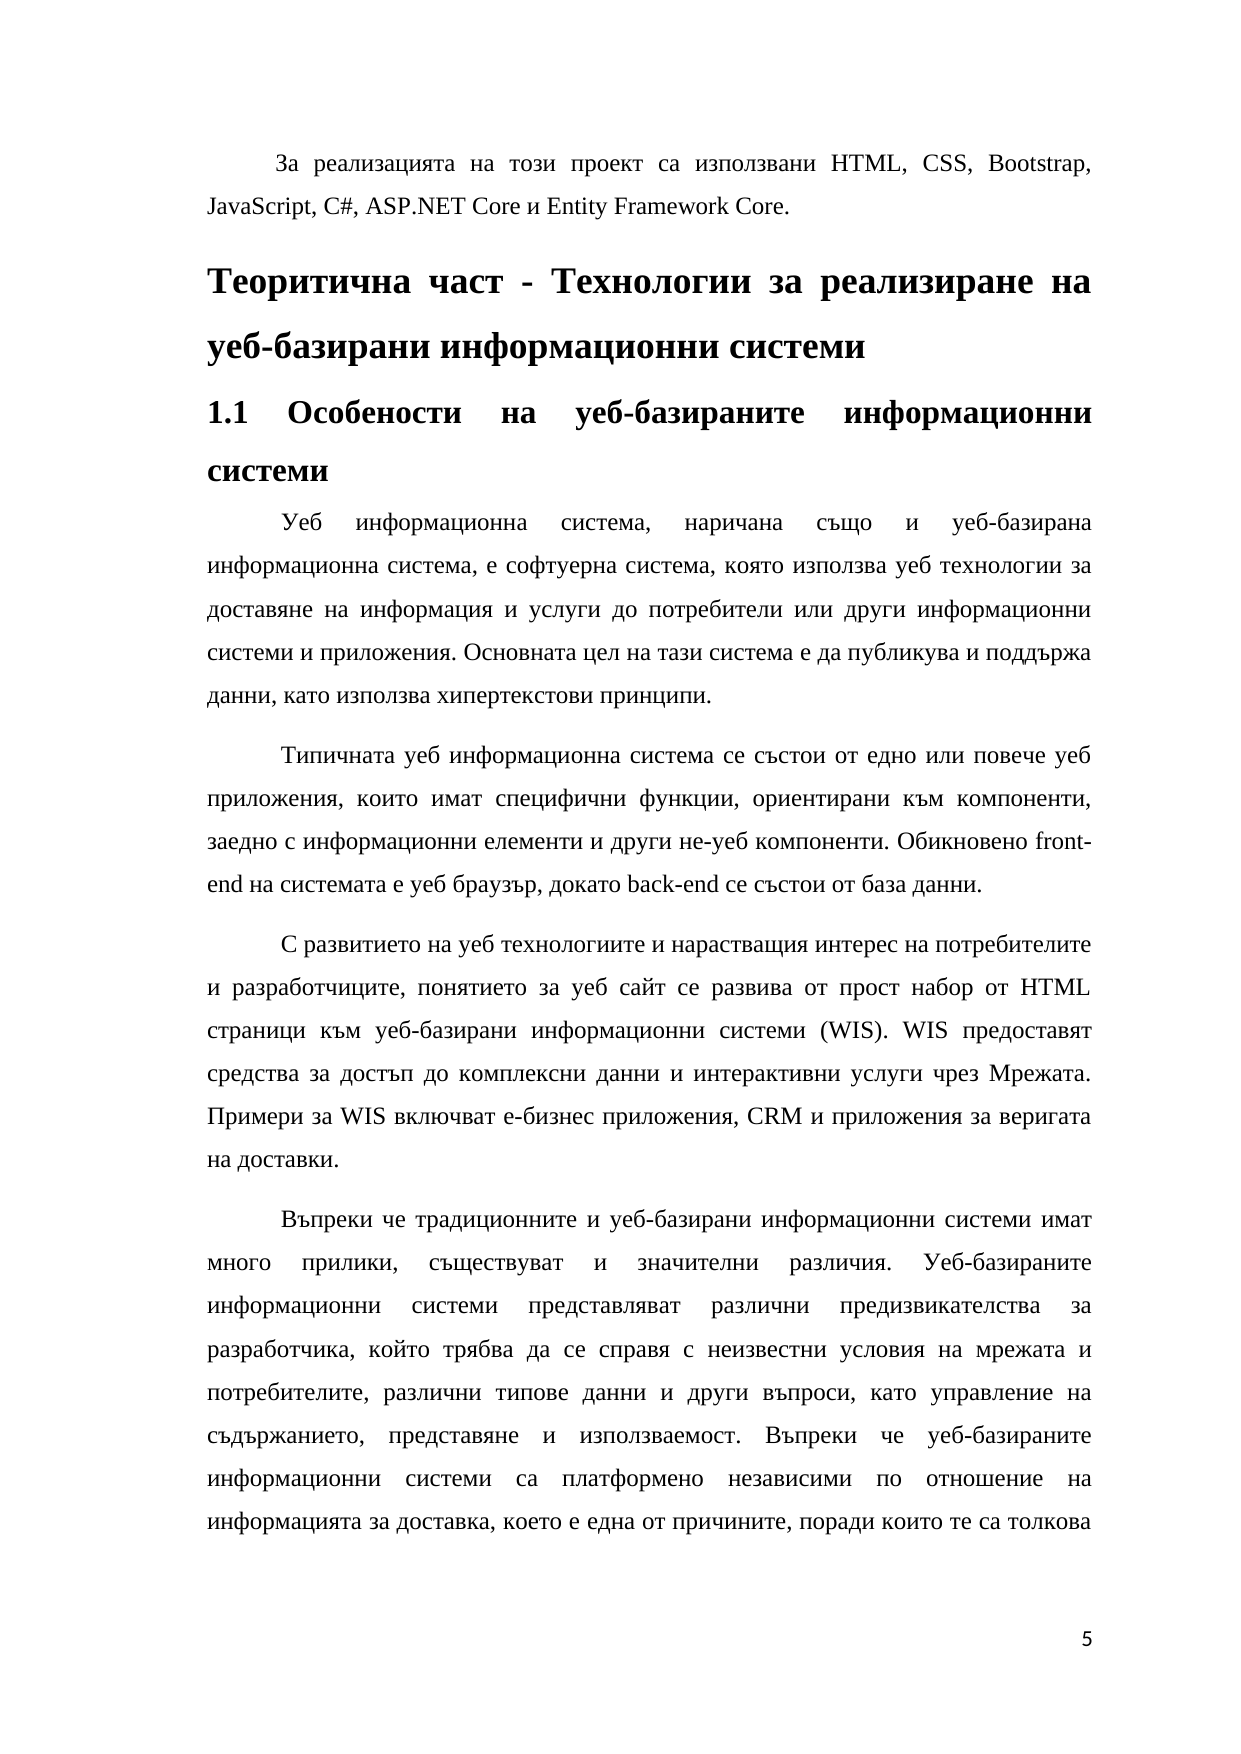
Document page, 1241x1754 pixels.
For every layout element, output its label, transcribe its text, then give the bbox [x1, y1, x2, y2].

text За реализацията на този проект са използвани HTML, CSS, Bootstrap, JavaScript, C#, ASP.NET Core и Entity Framework Core. [207, 148, 1092, 219]
text С развитието на уеб технологиите и нарастващия интерес на потребителите и разработчиците, понятието за уеб сайт се развива от прост набор от HTML страници към уеб-базирани информационни системи (WIS). WIS предоставят средства за достъп до комплексни данни и интерактивни услуги чрез Мрежата. Примери за WIS включват е-бизнес приложения, CRM и приложения за веригата на доставки. [207, 929, 1092, 1173]
subtitle Теоритична част - Технологии за реализиране на уеб-базирани информационни системи [207, 259, 1092, 367]
text Типичната уеб информационна система се състои от едно или повече уеб приложения, които имат специфични функции, ориентирани към компоненти, заедно с информационни елементи и други не-уеб компоненти. Обикновено front-end на системата е уеб браузър, докато back-end се състои от база данни. [207, 740, 1092, 898]
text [207, 1204, 1092, 1535]
text Уеб информационна система, наричана също и уеб-базирана информационна система, е софтуерна система, която използва уеб технологии за доставяне на информация и услуги до потребители или други информационни системи и приложения. Основната цел на тази система е да публикува и поддържа данни, като използва хипертекстови принципи. [207, 507, 1092, 709]
subtitle 1.1 Особености на уеб-базираните информационни системи [207, 392, 1092, 488]
